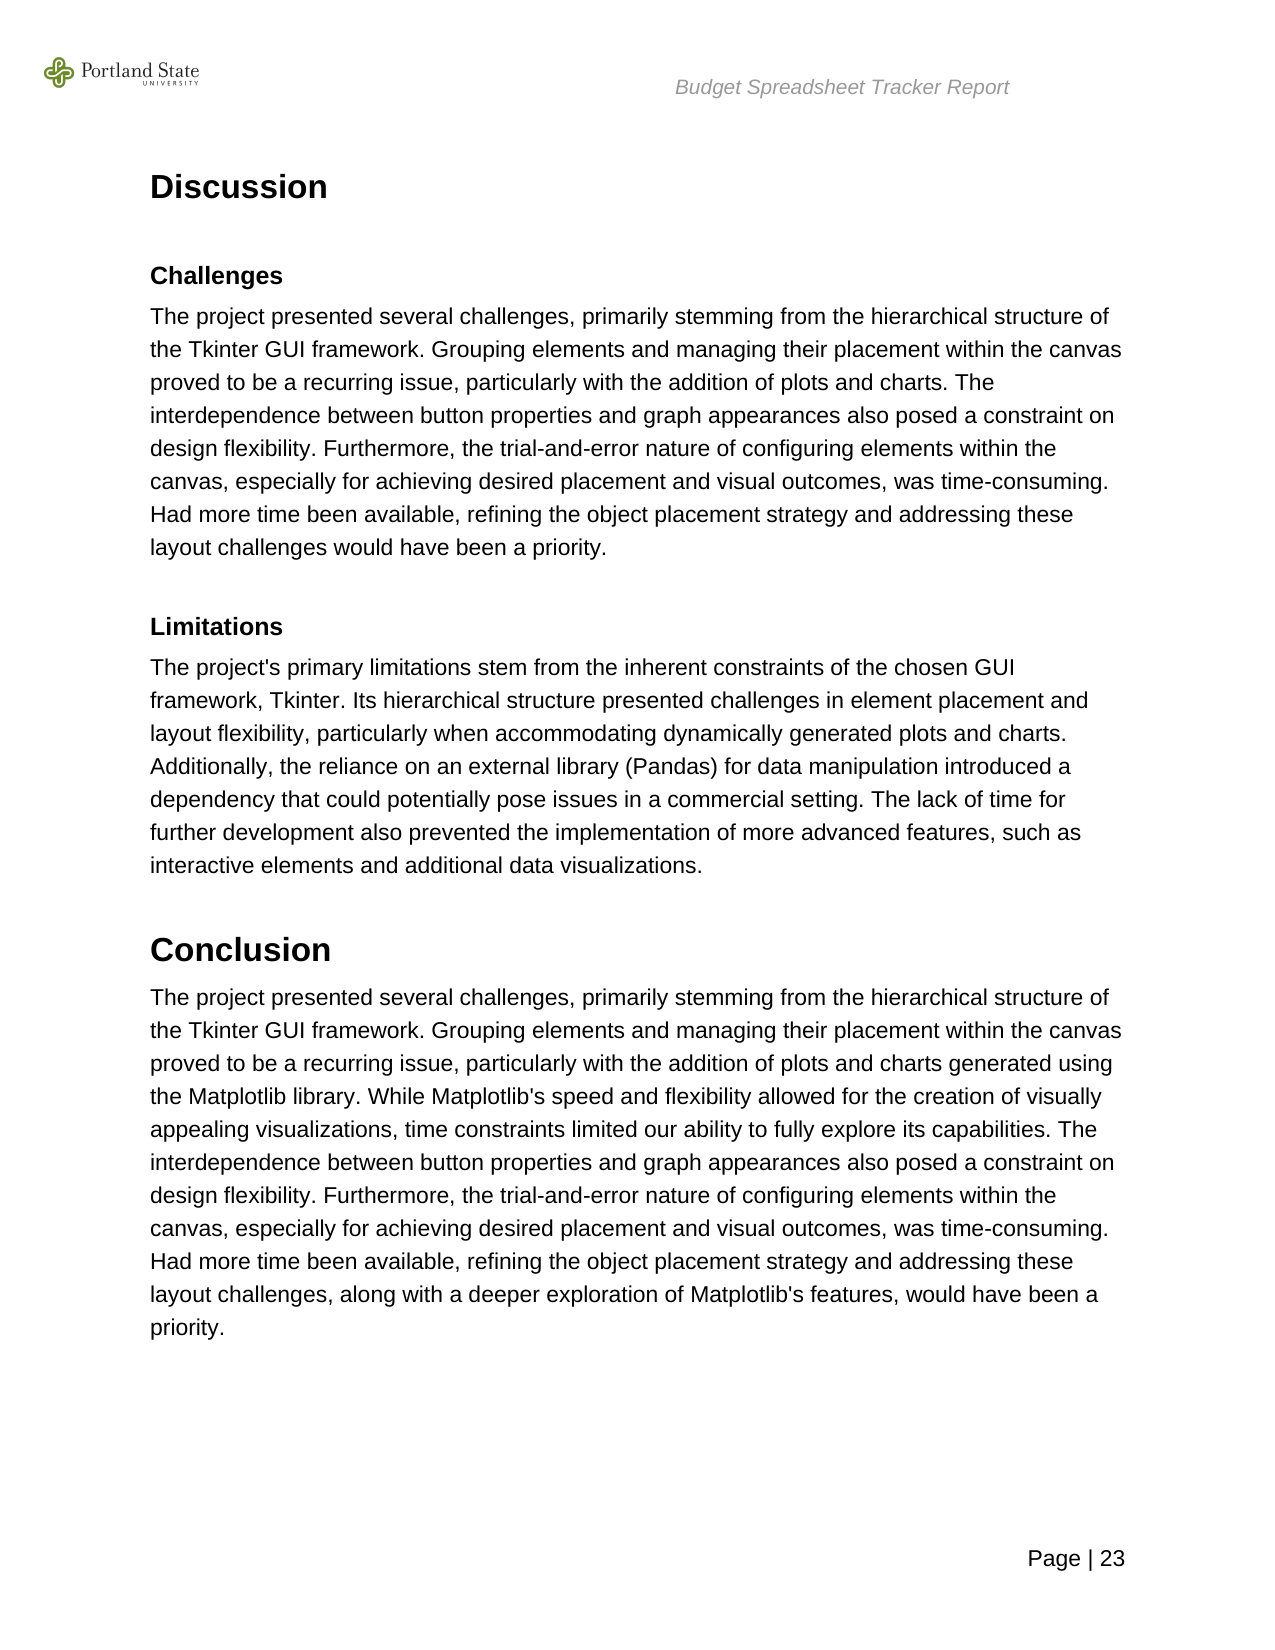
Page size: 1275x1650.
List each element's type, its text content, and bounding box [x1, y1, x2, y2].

text The project presented several challenges, primarily stemming from the hierarchical structure of the Tkinter GUI framework. Grouping elements and managing their placement within the canvas proved to be a recurring issue, particularly with the addition of plots and charts. The interdependence between button properties and graph appearances also posed a constraint on design flexibility. Furthermore, the trial-and-error nature of configuring elements within the canvas, especially for achieving desired placement and visual outcomes, was time-consuming. Had more time been available, refining the object placement strategy and addressing these layout challenges would have been a priority. [150, 303, 1125, 560]
text The project's primary limitations stem from the inherent constraints of the chosen GUI framework, Tkinter. Its hierarchical structure presented challenges in element placement and layout flexibility, particularly when accommodating dynamically generated plots and charts. Additionally, the reliance on an external library (Pandas) for data manipulation introduced a dependency that could potentially pose issues in a commercial setting. The lack of time for further development also prevented the implementation of more advanced features, such as interactive elements and additional data visualizations. [150, 654, 1125, 878]
subtitle Conclusion [150, 930, 1125, 968]
subtitle Discussion [150, 168, 1125, 206]
subtitle Limitations [150, 612, 1125, 641]
text The project presented several challenges, primarily stemming from the hierarchical structure of the Tkinter GUI framework. Grouping elements and managing their placement within the canvas proved to be a recurring issue, particularly with the addition of plots and charts generated using the Matplotlib library. While Matplotlib's speed and flexibility allowed for the creation of visually appealing visualizations, time constraints limited our ability to fully explore its capabilities. The interdependence between button properties and graph appearances also posed a constraint on design flexibility. Furthermore, the trial-and-error nature of configuring elements within the canvas, especially for achieving desired placement and visual outcomes, was time-consuming. Had more time been available, refining the object placement strategy and addressing these layout challenges, along with a deeper exploration of Matplotlib's features, would have been a priority. [150, 984, 1125, 1340]
picture [37, 25, 209, 121]
subtitle Challenges [150, 261, 1125, 290]
